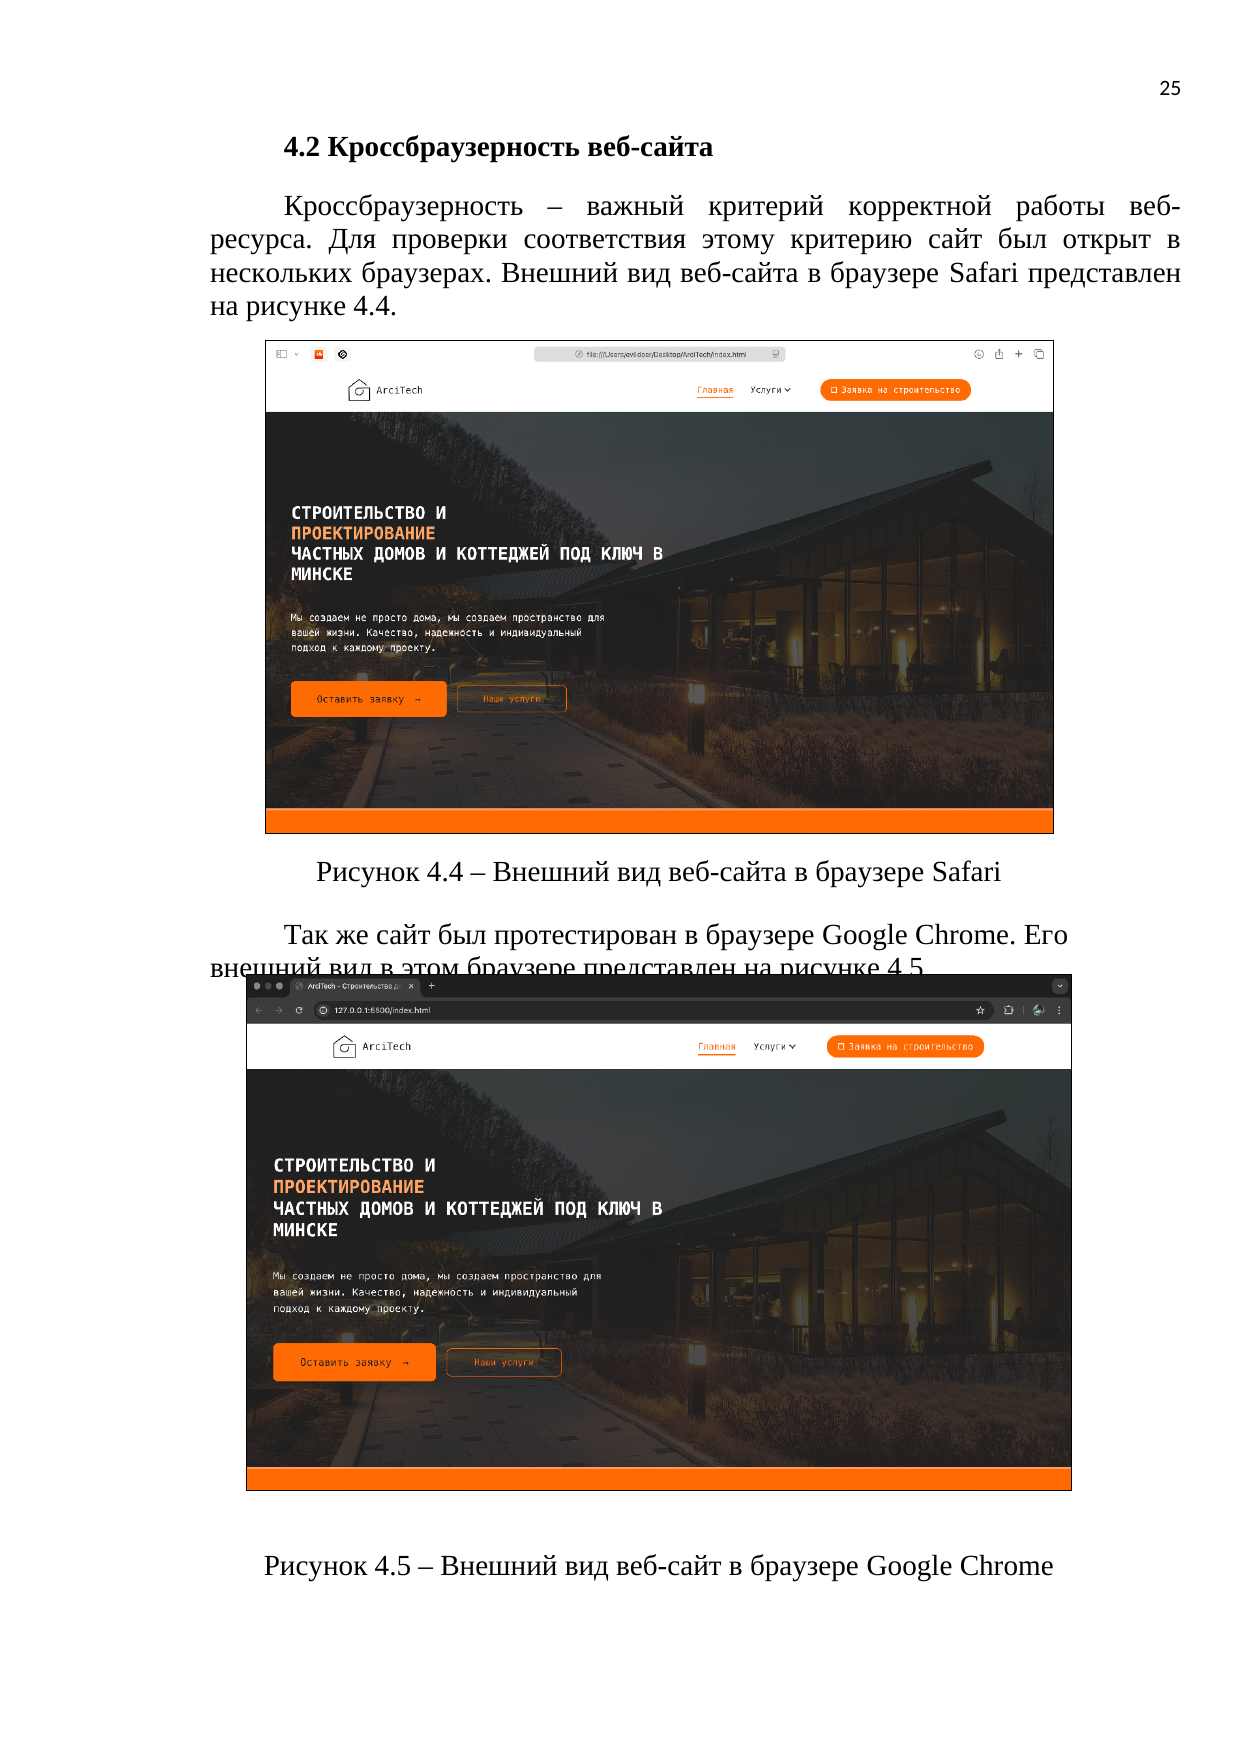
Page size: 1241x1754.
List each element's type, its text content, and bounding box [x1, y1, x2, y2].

picture [266, 341, 1053, 833]
picture [247, 975, 1071, 1490]
text Так же сайт был протестирован в браузере Google Chrome. Его внешний вид в этом браузере представлен на рисунке 4.5. [210, 917, 1181, 984]
text Рисунок 4.4 – Внешний вид веб-сайта в браузере Safari [136, 854, 1181, 888]
text Кроссбраузерность – важный критерий корректной работы веб-ресурса. Для проверки соответствия этому критерию сайт был открыт в нескольких браузерах. Внешний вид веб-сайта в браузере Safari представлен на рисунке 4.4. [210, 188, 1181, 322]
text Рисунок 4.5 – Внешний вид веб-сайт в браузере Google Chrome [136, 1548, 1181, 1582]
text 4.2 Кроссбраузерность веб-сайта [210, 129, 1181, 163]
